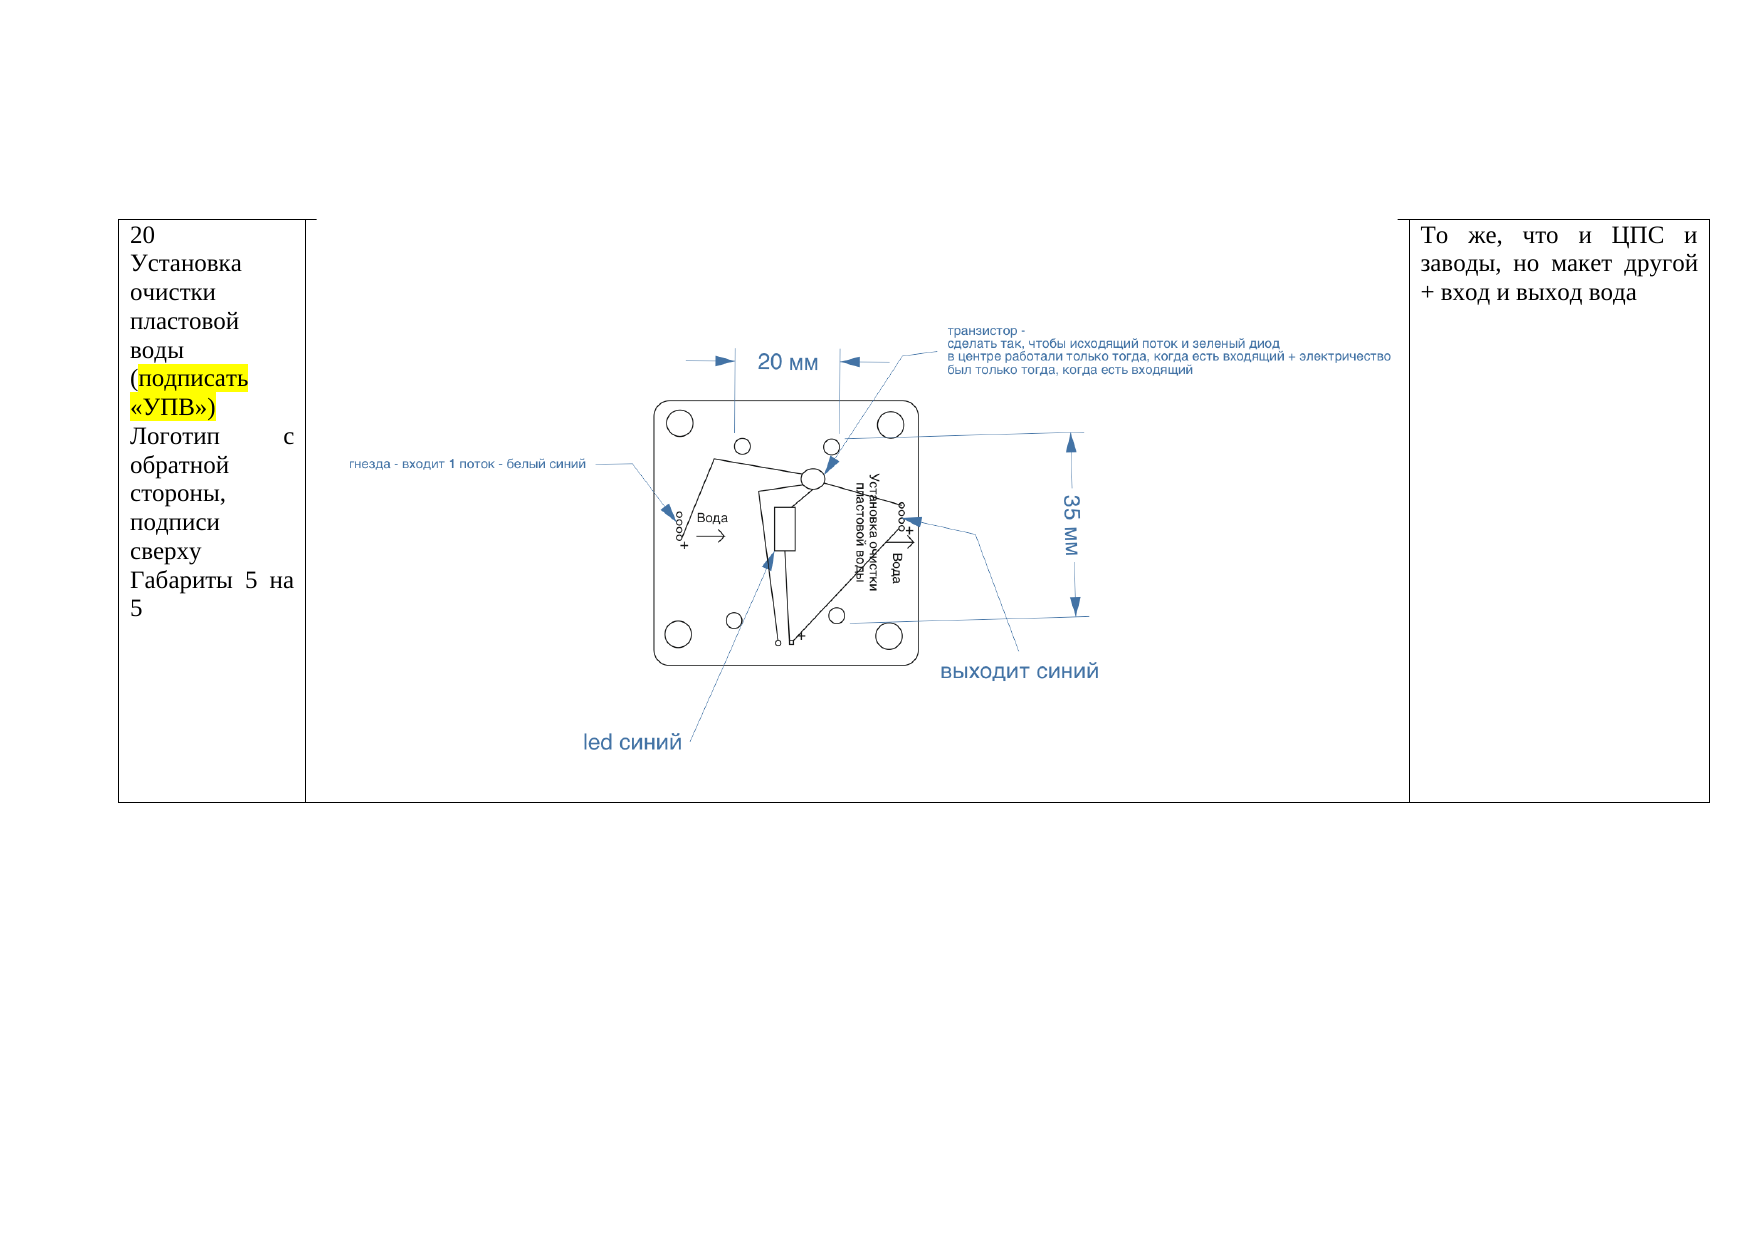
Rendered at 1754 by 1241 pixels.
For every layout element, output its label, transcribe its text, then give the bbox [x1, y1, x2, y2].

table_cell [306, 220, 316, 802]
table_cell 20 Установка очистки пластовой воды (подписать «УПВ») Логотип с обратной стороны, подписи сверху Габариты 5 на 5 [119, 220, 305, 802]
table_cell [1398, 220, 1409, 802]
picture [316, 219, 1398, 802]
table_cell То же, что и ЦПС и заводы, но макет другой + вход и выход вода [1410, 220, 1709, 802]
